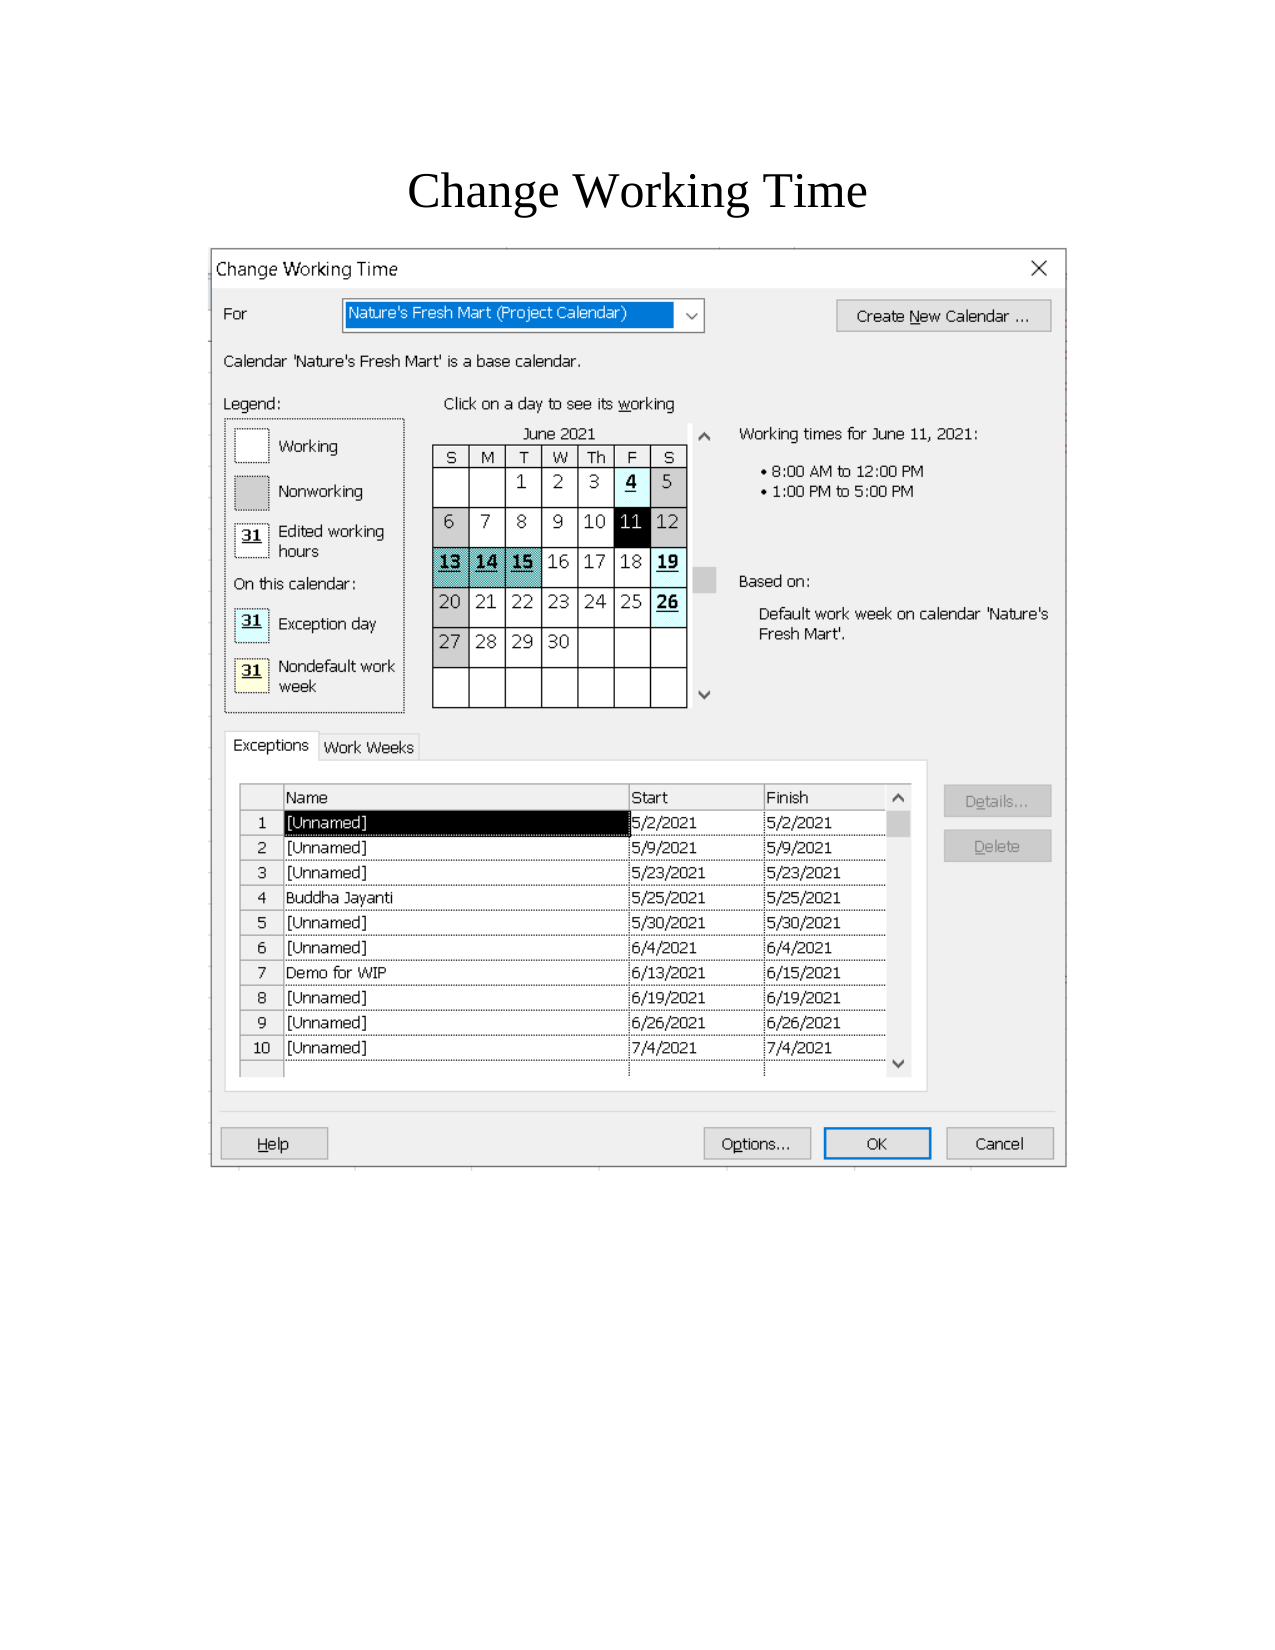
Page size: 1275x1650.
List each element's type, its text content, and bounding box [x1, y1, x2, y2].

text Change Working Time [75, 160, 1200, 218]
picture [207, 247, 1068, 1171]
